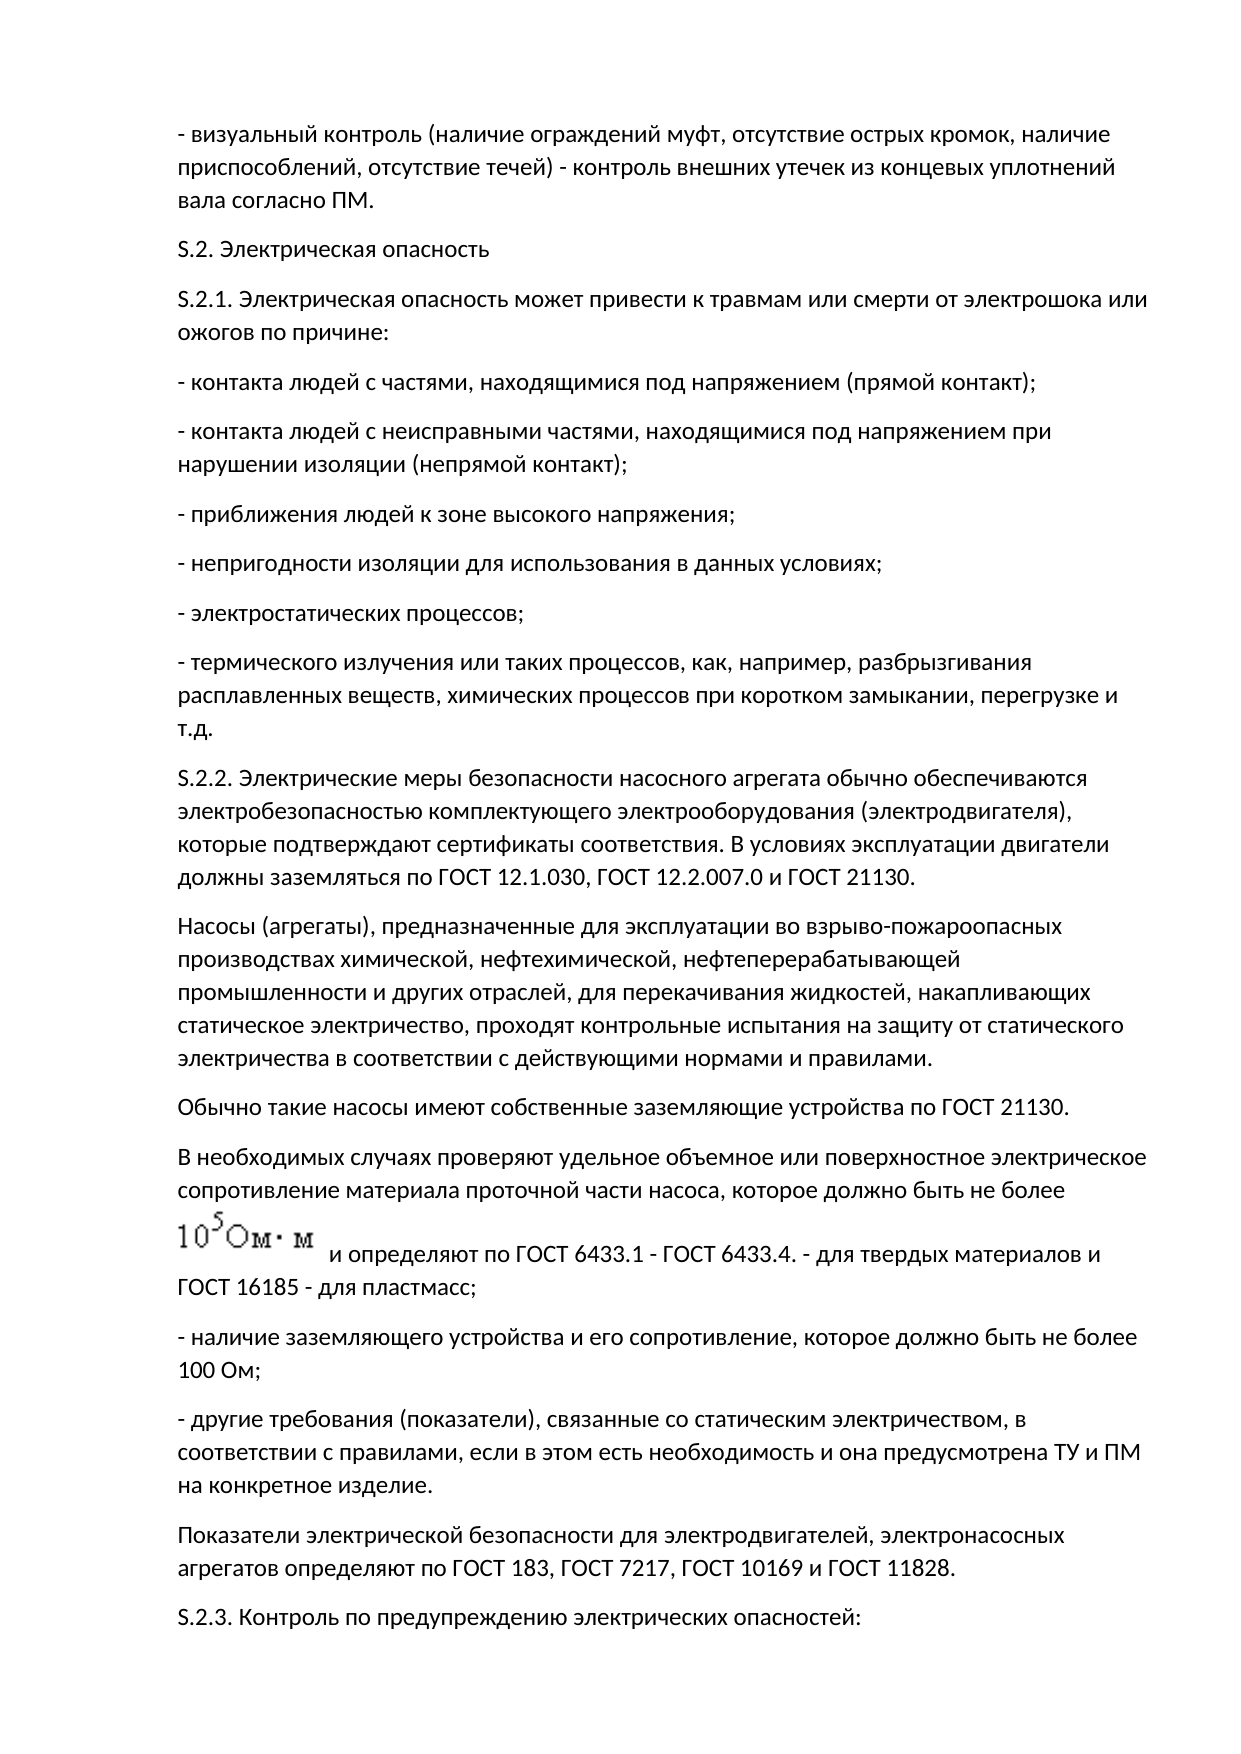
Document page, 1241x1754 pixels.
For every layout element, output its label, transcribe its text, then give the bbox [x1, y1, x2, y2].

text - контакта людей с частями, находящимися под напряжением (прямой контакт); [177, 366, 1152, 396]
text S.2.3. Контроль по предупреждению электрических опасностей: [177, 1602, 1152, 1632]
picture [177, 1206, 323, 1263]
text - наличие заземляющего устройства и его сопротивление, которое должно быть не более 100 Ом; [177, 1321, 1152, 1384]
text - непригодности изоляции для использования в данных условиях; [177, 547, 1152, 578]
text - термического излучения или таких процессов, как, например, разбрызгивания расплавленных веществ, химических процессов при коротком замыкании, перегрузке и т.д. [177, 646, 1152, 743]
text S.2.1. Электрическая опасность может привести к травмам или смерти от электрошока или ожогов по причине: [177, 283, 1152, 347]
text - приближения людей к зоне высокого напряжения; [177, 498, 1152, 528]
text - другие требования (показатели), связанные со статическим электричеством, в соответствии с правилами, если в этом есть необходимость и она предусмотрена ТУ и ПМ на конкретное изделие. [177, 1404, 1152, 1500]
text Обычно такие насосы имеют собственные заземляющие устройства по ГОСТ 21130. [177, 1091, 1152, 1122]
text - электростатических процессов; [177, 597, 1152, 627]
text Насосы (агрегаты), предназначенные для эксплуатации во взрыво-пожароопасных производствах химической, нефтехимической, нефтеперерабатывающей промышленности и других отраслей, для перекачивания жидкостей, накапливающих статическое электричество, проходят контрольные испытания на защиту от статического электричества в соответствии с действующими нормами и правилами. [177, 910, 1152, 1072]
text S.2. Электрическая опасность [177, 233, 1152, 264]
text S.2.2. Электрические меры безопасности насосного агрегата обычно обеспечиваются электробезопасностью комплектующего электрооборудования (электродвигателя), которые подтверждают сертификаты соответствия. В условиях эксплуатации двигатели должны заземляться по ГОСТ 12.1.030, ГОСТ 12.2.007.0 и ГОСТ 21130. [177, 762, 1152, 891]
text В необходимых случаях проверяют удельное объемное или поверхностное электрическое сопротивление материала проточной части насоса, которое должно быть не более и определяют по ГОСТ 6433.1 - ГОСТ 6433.4. - для твердых материалов и ГОСТ 16185 - для пластмасс; [177, 1141, 1152, 1302]
text - визуальный контроль (наличие ограждений муфт, отсутствие острых кромок, наличие приспособлений, отсутствие течей) - контроль внешних утечек из концевых уплотнений вала согласно ПМ. [177, 118, 1152, 214]
text Показатели электрической безопасности для электродвигателей, электронасосных агрегатов определяют по ГОСТ 183, ГОСТ 7217, ГОСТ 10169 и ГОСТ 11828. [177, 1519, 1152, 1582]
text - контакта людей с неисправными частями, находящимися под напряжением при нарушении изоляции (непрямой контакт); [177, 415, 1152, 479]
